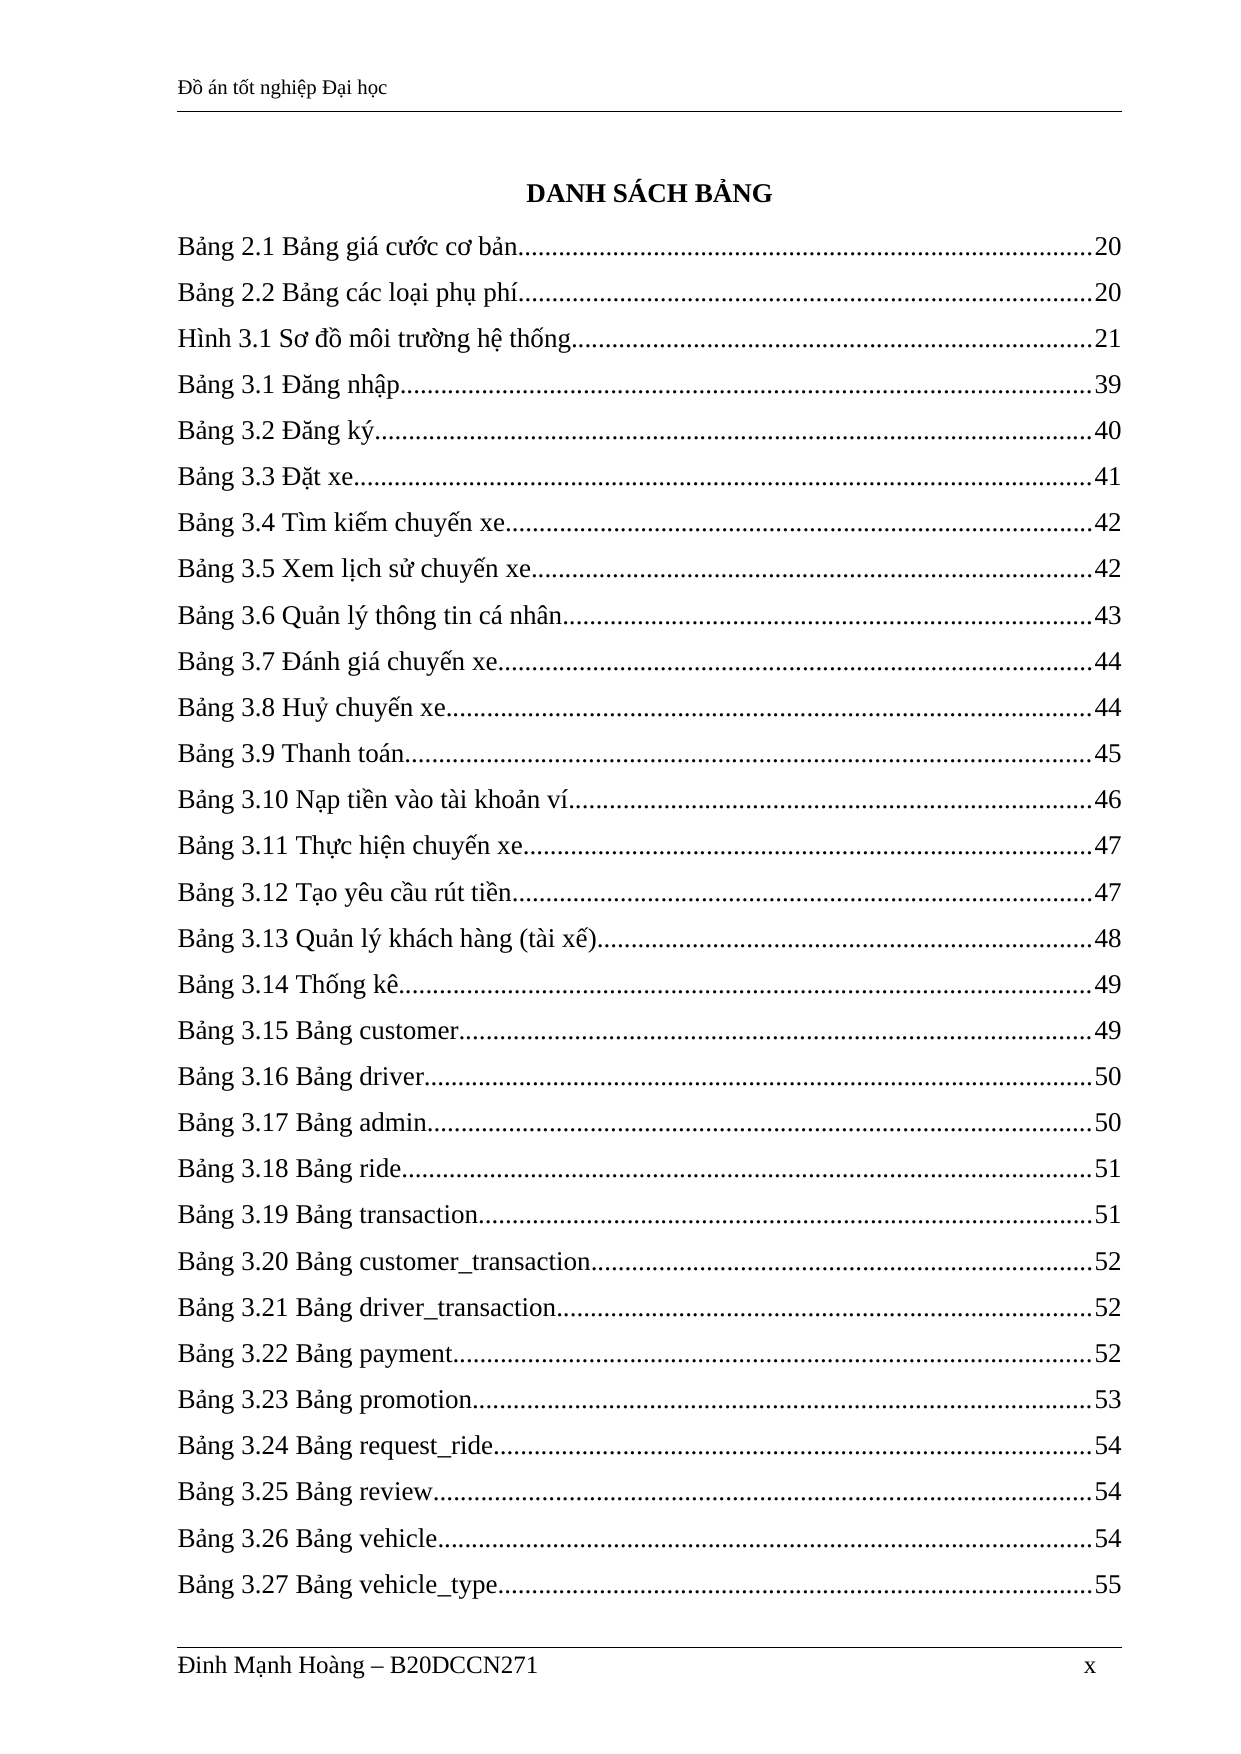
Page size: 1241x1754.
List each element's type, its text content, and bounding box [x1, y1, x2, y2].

text Bảng 3.27 Bảng vehicle_type 55 [177, 1568, 1122, 1599]
text Bảng 3.23 Bảng promotion 53 [177, 1383, 1122, 1414]
text Bảng 3.15 Bảng customer 49 [177, 1014, 1122, 1045]
text Bảng 3.14 Thống kê 49 [177, 968, 1122, 999]
text Bảng 3.22 Bảng payment 52 [177, 1337, 1122, 1368]
text Hình 3.1 Sơ đồ môi trường hệ thống 21 [177, 322, 1122, 353]
text Bảng 3.8 Huỷ chuyến xe 44 [177, 691, 1122, 722]
text Bảng 2.1 Bảng giá cước cơ bản 20 [177, 229, 1122, 261]
text Bảng 3.24 Bảng request_ride 54 [177, 1429, 1122, 1461]
text Bảng 3.9 Thanh toán 45 [177, 737, 1122, 768]
text Bảng 3.7 Đánh giá chuyến xe 44 [177, 645, 1122, 676]
text Bảng 3.6 Quản lý thông tin cá nhân 43 [177, 599, 1122, 630]
text Bảng 3.12 Tạo yêu cầu rút tiền 47 [177, 876, 1122, 907]
text Bảng 3.11 Thực hiện chuyến xe 47 [177, 829, 1122, 861]
text Bảng 3.4 Tìm kiếm chuyến xe 42 [177, 506, 1122, 538]
text Bảng 3.3 Đặt xe 41 [177, 460, 1122, 491]
text Bảng 3.21 Bảng driver_transaction 52 [177, 1291, 1122, 1322]
text Bảng 3.26 Bảng vehicle 54 [177, 1522, 1122, 1553]
text Bảng 3.13 Quản lý khách hàng (tài xế) 48 [177, 922, 1122, 953]
text Bảng 3.18 Bảng ride 51 [177, 1152, 1122, 1184]
text Bảng 3.19 Bảng transaction 51 [177, 1199, 1122, 1230]
text Bảng 3.17 Bảng admin 50 [177, 1106, 1122, 1137]
text Bảng 3.10 Nạp tiền vào tài khoản ví 46 [177, 783, 1122, 814]
text Bảng 3.5 Xem lịch sử chuyến xe 42 [177, 553, 1122, 584]
text Bảng 3.16 Bảng driver 50 [177, 1060, 1122, 1091]
text Bảng 3.25 Bảng review 54 [177, 1476, 1122, 1507]
text Bảng 3.2 Đăng ký 40 [177, 414, 1122, 445]
text Bảng 3.20 Bảng customer_transaction 52 [177, 1245, 1122, 1276]
text Bảng 2.2 Bảng các loại phụ phí 20 [177, 276, 1122, 307]
subtitle DANH SÁCH BẢNG [177, 177, 1122, 208]
text Bảng 3.1 Đăng nhập 39 [177, 368, 1122, 399]
